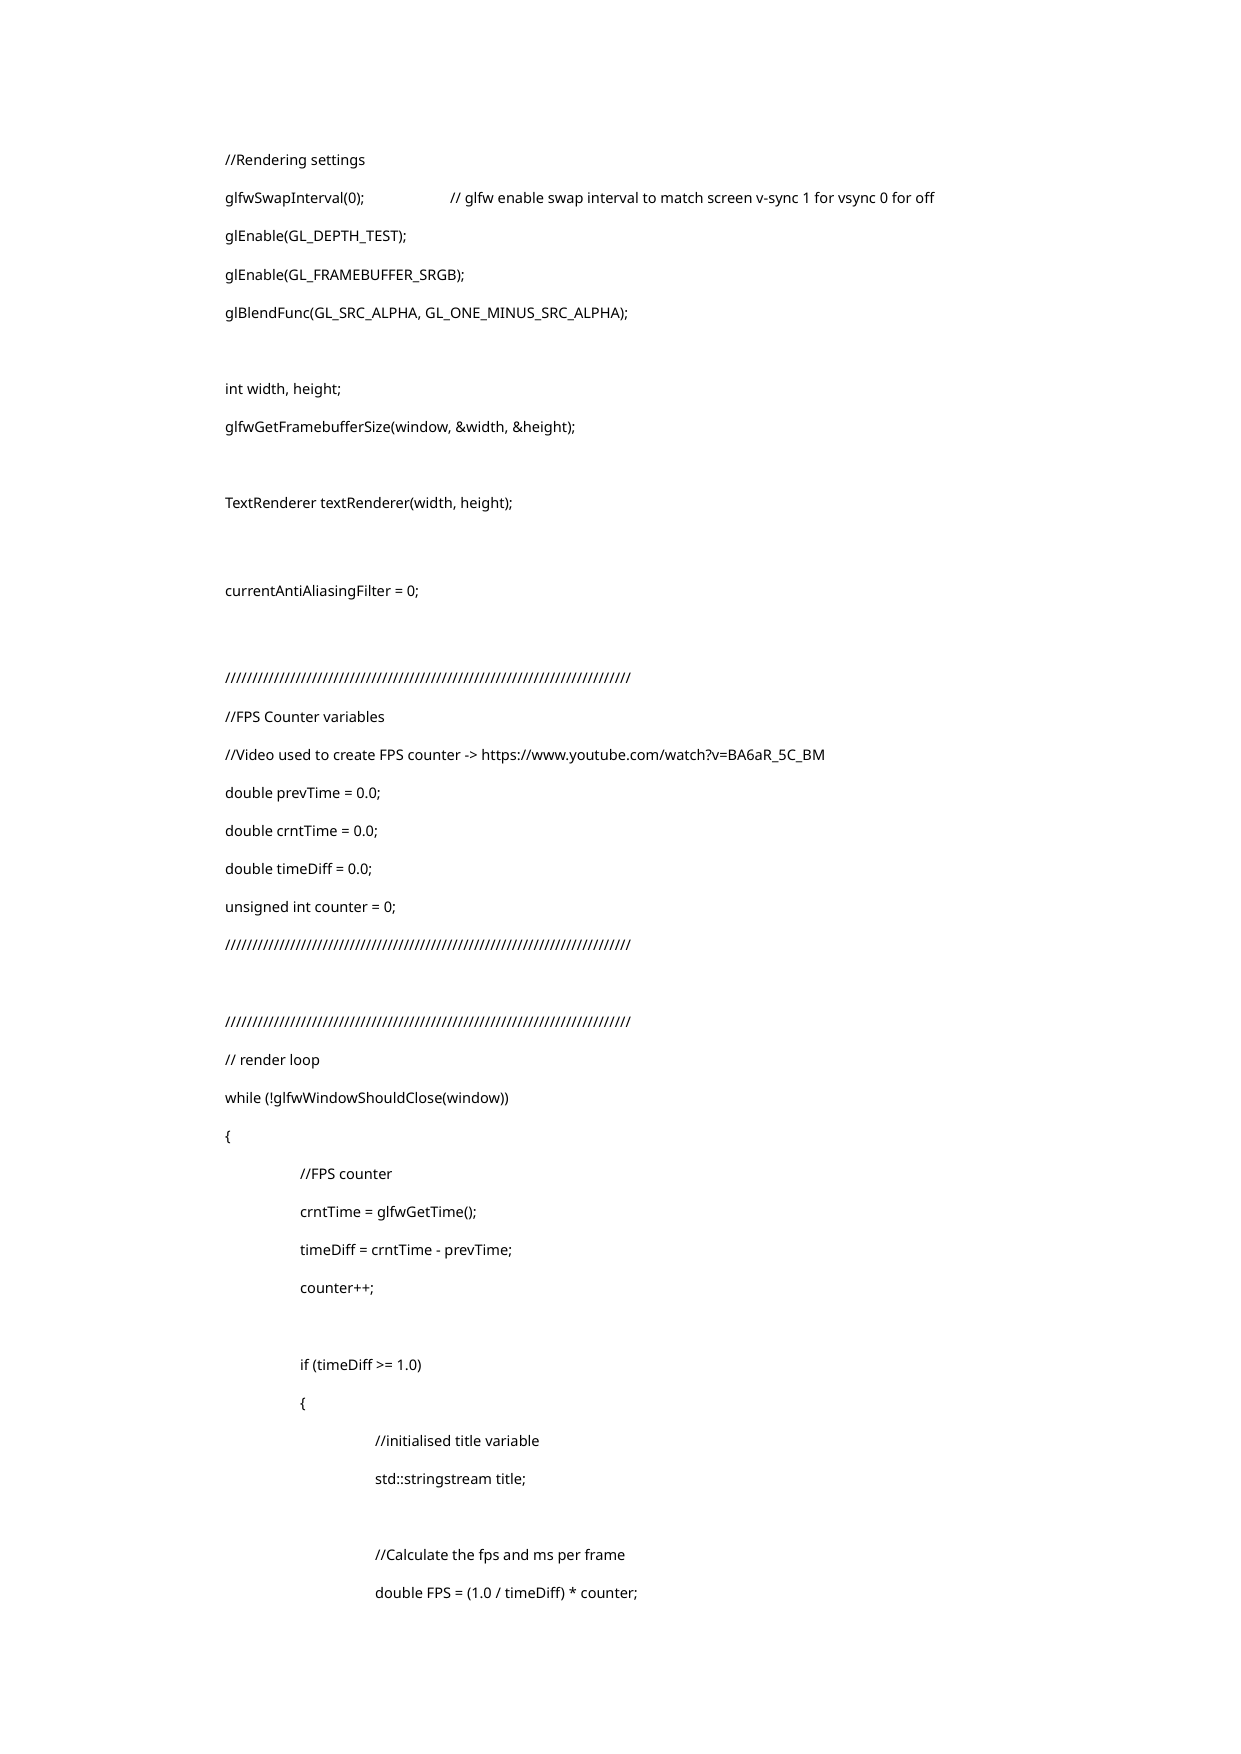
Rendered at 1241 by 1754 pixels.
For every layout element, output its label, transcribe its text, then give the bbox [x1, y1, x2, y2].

text /////////////////////////////////////////////////////////////////////////// [150, 668, 1090, 688]
text std::stringstream title; [150, 1469, 1090, 1489]
text TextRenderer textRenderer(width, height); [150, 493, 1090, 513]
text glEnable(GL_DEPTH_TEST); [150, 226, 1090, 246]
text glfwGetFramebufferSize(window, &width, &height); [150, 417, 1090, 437]
text int width, height; [150, 379, 1090, 399]
text double FPS = (1.0 / timeDiff) * counter; [150, 1583, 1090, 1603]
text if (timeDiff >= 1.0) [150, 1354, 1090, 1374]
text //Calculate the fps and ms per frame [150, 1545, 1090, 1565]
text double crntTime = 0.0; [150, 821, 1090, 841]
text { [150, 1126, 1090, 1146]
text crntTime = glfwGetTime(); [150, 1202, 1090, 1222]
text double prevTime = 0.0; [150, 783, 1090, 803]
text glEnable(GL_FRAMEBUFFER_SRGB); [150, 264, 1090, 284]
text /////////////////////////////////////////////////////////////////////////// [150, 1011, 1090, 1031]
text //initialised title variable [150, 1431, 1090, 1451]
text //Rendering settings [150, 150, 1090, 170]
text counter++; [150, 1278, 1090, 1298]
text double timeDiff = 0.0; [150, 859, 1090, 879]
text timeDiff = crntTime - prevTime; [150, 1240, 1090, 1260]
text // render loop [150, 1049, 1090, 1069]
text while (!glfwWindowShouldClose(window)) [150, 1088, 1090, 1108]
text currentAntiAliasingFilter = 0; [150, 581, 1090, 601]
text glfwSwapInterval(0); // glfw enable swap interval to match screen v-sync 1 for vsync 0 for off [150, 188, 1090, 208]
text unsigned int counter = 0; [150, 897, 1090, 917]
text //Video used to create FPS counter -> https://www.youtube.com/watch?v=BA6aR_5C_BM [150, 744, 1090, 764]
text { [150, 1393, 1090, 1413]
text //FPS counter [150, 1164, 1090, 1184]
text /////////////////////////////////////////////////////////////////////////// [150, 935, 1090, 955]
text //FPS Counter variables [150, 706, 1090, 726]
text glBlendFunc(GL_SRC_ALPHA, GL_ONE_MINUS_SRC_ALPHA); [150, 302, 1090, 322]
